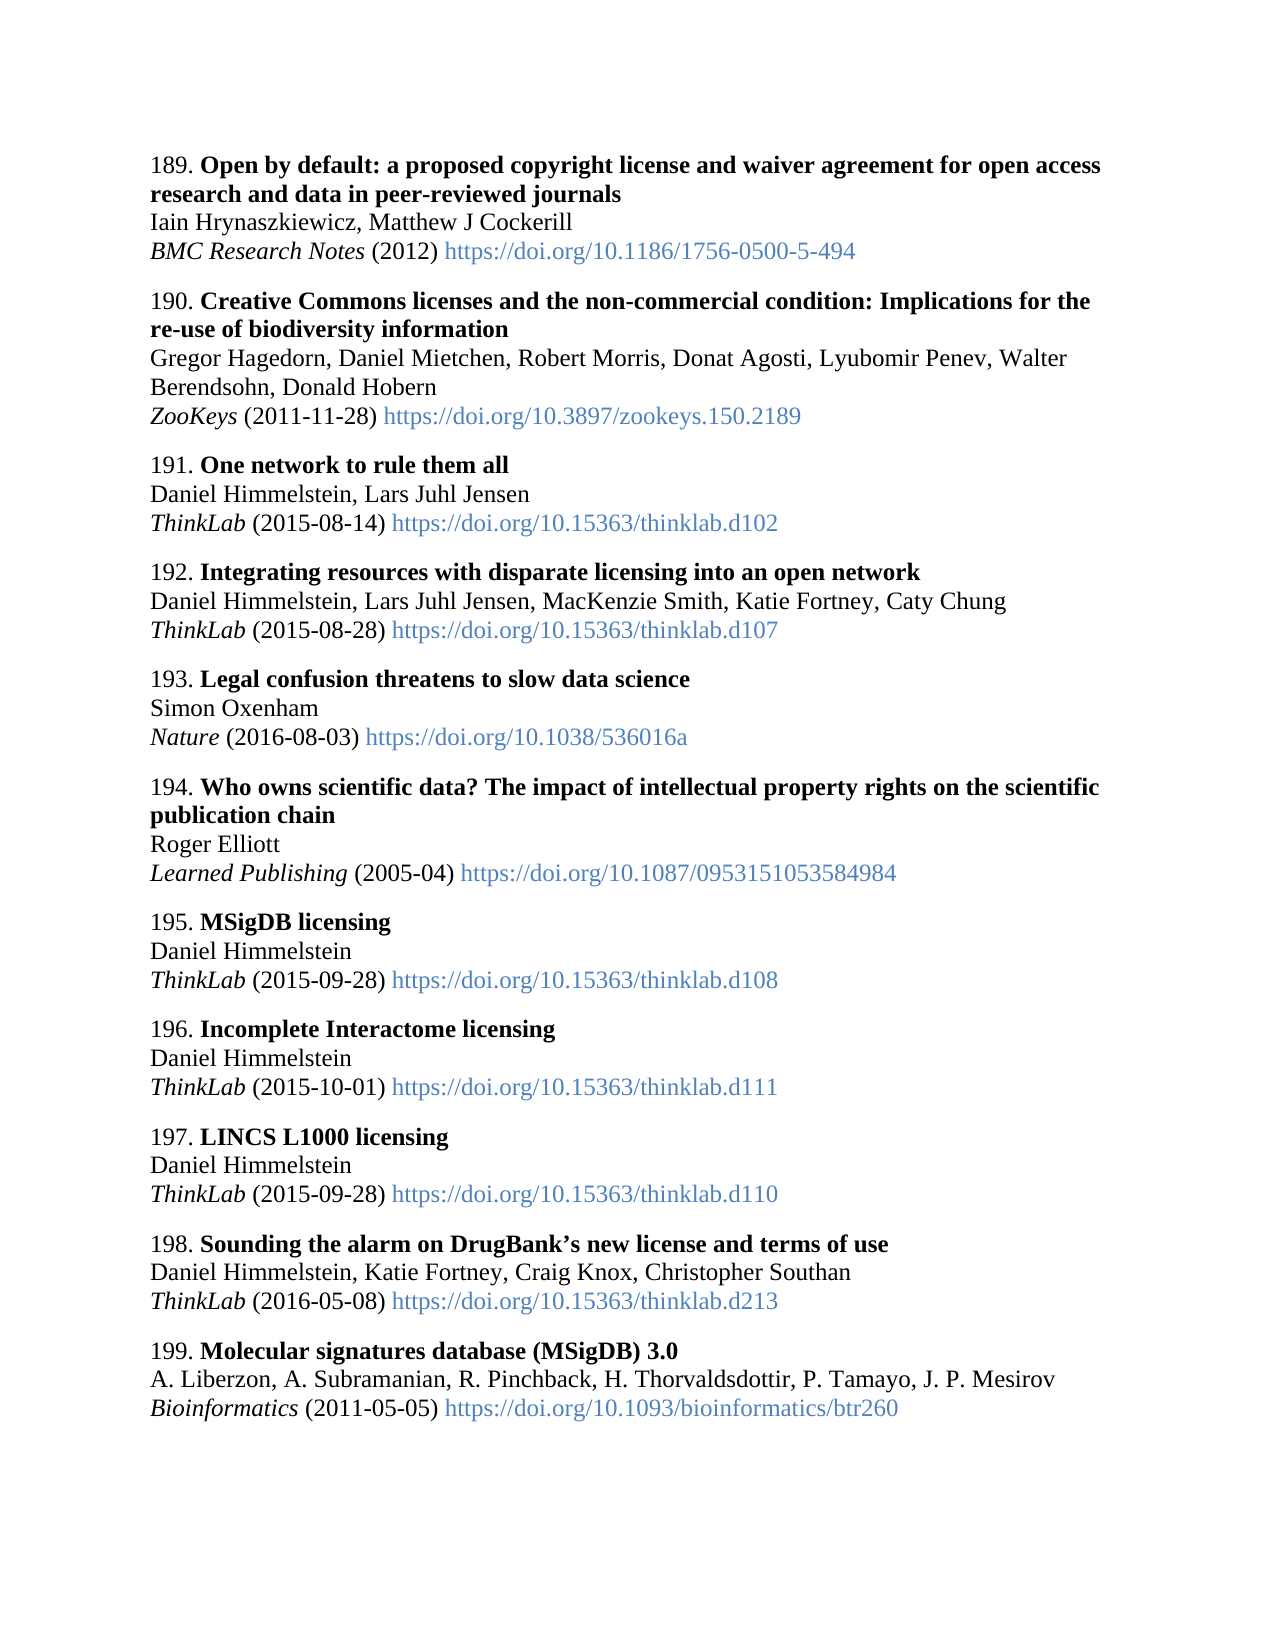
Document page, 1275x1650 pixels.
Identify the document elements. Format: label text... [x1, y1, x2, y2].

text 195. MSigDB licensing Daniel Himmelstein ThinkLab (2015-09-28) https://doi.org/10.15363/thinklab.d108 [150, 907, 1125, 994]
text 196. Incomplete Interactome licensing Daniel Himmelstein ThinkLab (2015-10-01) https://doi.org/10.15363/thinklab.d111 [150, 1014, 1125, 1101]
text 193. Legal confusion threatens to slow data science Simon Oxenham Nature (2016-08-03) https://doi.org/10.1038/536016a [150, 664, 1125, 751]
text 189. Open by default: a proposed copyright license and waiver agreement for open access research and data in peer-reviewed journals Iain Hrynaszkiewicz, Matthew J Cockerill BMC Research Notes (2012) https://doi.org/10.1186/1756-0500-5-494 [150, 150, 1125, 265]
text 194. Who owns scientific data? The impact of intellectual property rights on the scientific publication chain Roger Elliott Learned Publishing (2005-04) https://doi.org/10.1087/0953151053584984 [150, 772, 1125, 887]
text 198. Sounding the alarm on DrugBank’s new license and terms of use Daniel Himmelstein, Katie Fortney, Craig Knox, Christopher Southan ThinkLab (2016-05-08) https://doi.org/10.15363/thinklab.d213 [150, 1229, 1125, 1315]
text 190. Creative Commons licenses and the non-commercial condition: Implications for the re-use of biodiversity information Gregor Hagedorn, Daniel Mietchen, Robert Morris, Donat Agosti, Lyubomir Penev, Walter Berendsohn, Donald Hobern ZooKeys (2011-11-28) https://doi.org/10.3897/zookeys.150.2189 [150, 286, 1125, 429]
text 191. One network to rule them all Daniel Himmelstein, Lars Juhl Jensen ThinkLab (2015-08-14) https://doi.org/10.15363/thinklab.d102 [150, 450, 1125, 537]
text 192. Integrating resources with disparate licensing into an open network Daniel Himmelstein, Lars Juhl Jensen, MacKenzie Smith, Katie Fortney, Caty Chung ThinkLab (2015-08-28) https://doi.org/10.15363/thinklab.d107 [150, 557, 1125, 644]
text 197. LINCS L1000 licensing Daniel Himmelstein ThinkLab (2015-09-28) https://doi.org/10.15363/thinklab.d110 [150, 1122, 1125, 1208]
text 199. Molecular signatures database (MSigDB) 3.0 A. Liberzon, A. Subramanian, R. Pinchback, H. Thorvaldsdottir, P. Tamayo, J. P. Mesirov Bioinformatics (2011-05-05) https://doi.org/10.1093/bioinformatics/btr260 [150, 1336, 1125, 1422]
